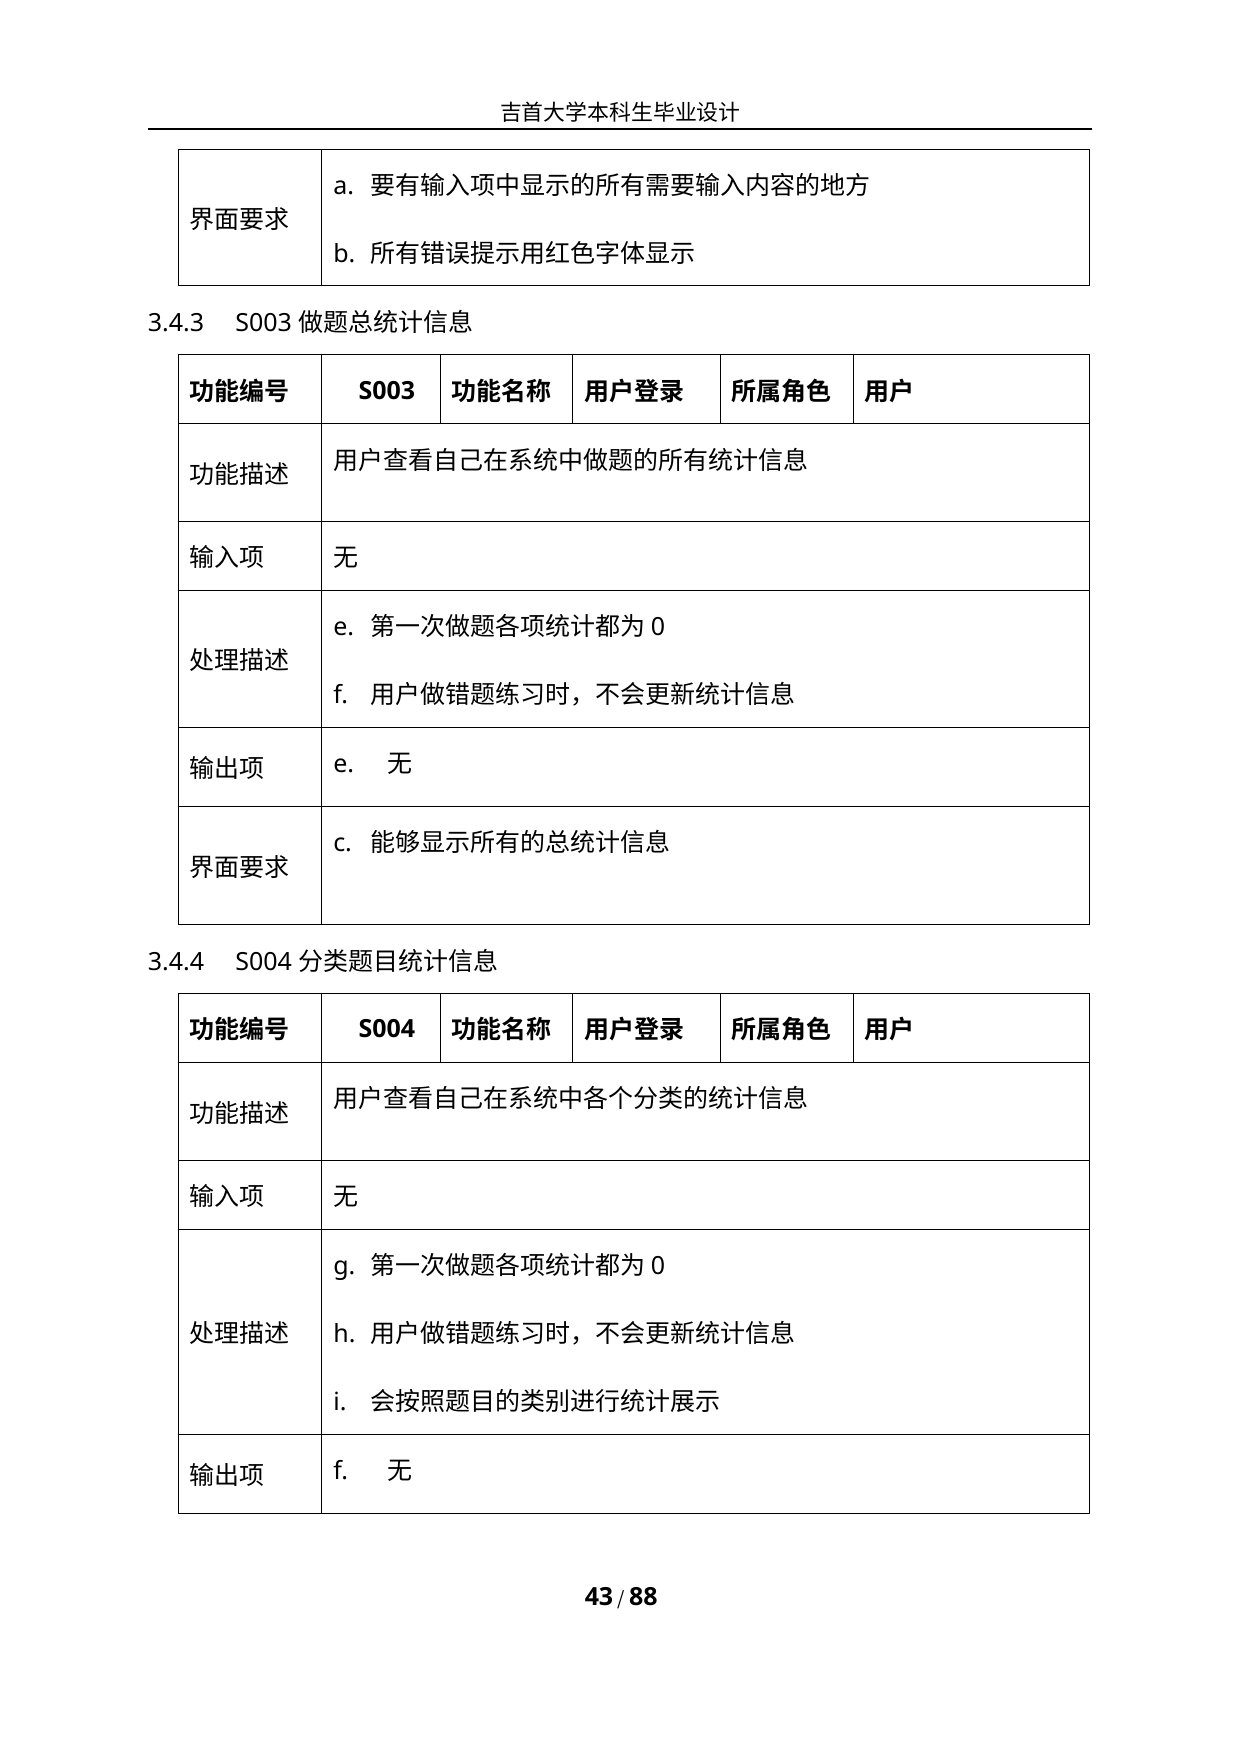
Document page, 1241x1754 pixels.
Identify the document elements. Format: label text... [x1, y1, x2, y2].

table_cell 输入项 [179, 522, 321, 590]
table_cell 用户查看自己在系统中做题的所有统计信息 [322, 424, 1089, 521]
table_header 功能编号 [179, 994, 321, 1062]
table_cell 处理描述 [179, 591, 321, 727]
table_cell 用户查看自己在系统中各个分类的统计信息 [322, 1063, 1089, 1160]
table_cell 功能描述 [179, 1063, 321, 1160]
subtitle 3.4.4 S004 分类题目统计信息 [148, 925, 1092, 993]
table_cell 能够显示所有的总统计信息 [322, 807, 1089, 924]
table_cell 输入项 [179, 1161, 321, 1229]
table_cell 输出项 [179, 728, 321, 806]
table_header S003 [322, 355, 440, 423]
table_header 功能名称 [441, 355, 572, 423]
subtitle 3.4.3 S003 做题总统计信息 [148, 286, 1092, 354]
table_header 用户登录 [573, 994, 720, 1062]
table_cell 界面要求 [179, 807, 321, 924]
table_cell 界面要求 [179, 150, 321, 285]
table_cell 第一次做题各项统计都为0 用户做错题练习时，不会更新统计信息 [322, 591, 1089, 727]
table_header S004 [322, 994, 440, 1062]
table_cell 功能描述 [179, 424, 321, 521]
table_header 功能编号 [179, 355, 321, 423]
table_cell 无 [322, 522, 1089, 590]
table_cell 无 [322, 728, 1089, 806]
table_cell 输出项 [179, 1435, 321, 1512]
table_cell 无 [322, 1435, 1089, 1512]
table_header 用户 [854, 355, 1089, 423]
table_header 用户登录 [573, 355, 720, 423]
table_cell 处理描述 [179, 1230, 321, 1433]
table_header 功能名称 [441, 994, 572, 1062]
table_header 所属角色 [721, 355, 853, 423]
table_header 所属角色 [721, 994, 853, 1062]
table_cell 要有输入项中显示的所有需要输入内容的地方 所有错误提示用红色字体显示 [322, 150, 1089, 285]
table_cell 第一次做题各项统计都为0 用户做错题练习时，不会更新统计信息 会按照题目的类别进行统计展示 [322, 1230, 1089, 1433]
table_cell 无 [322, 1161, 1089, 1229]
table_header 用户 [854, 994, 1089, 1062]
